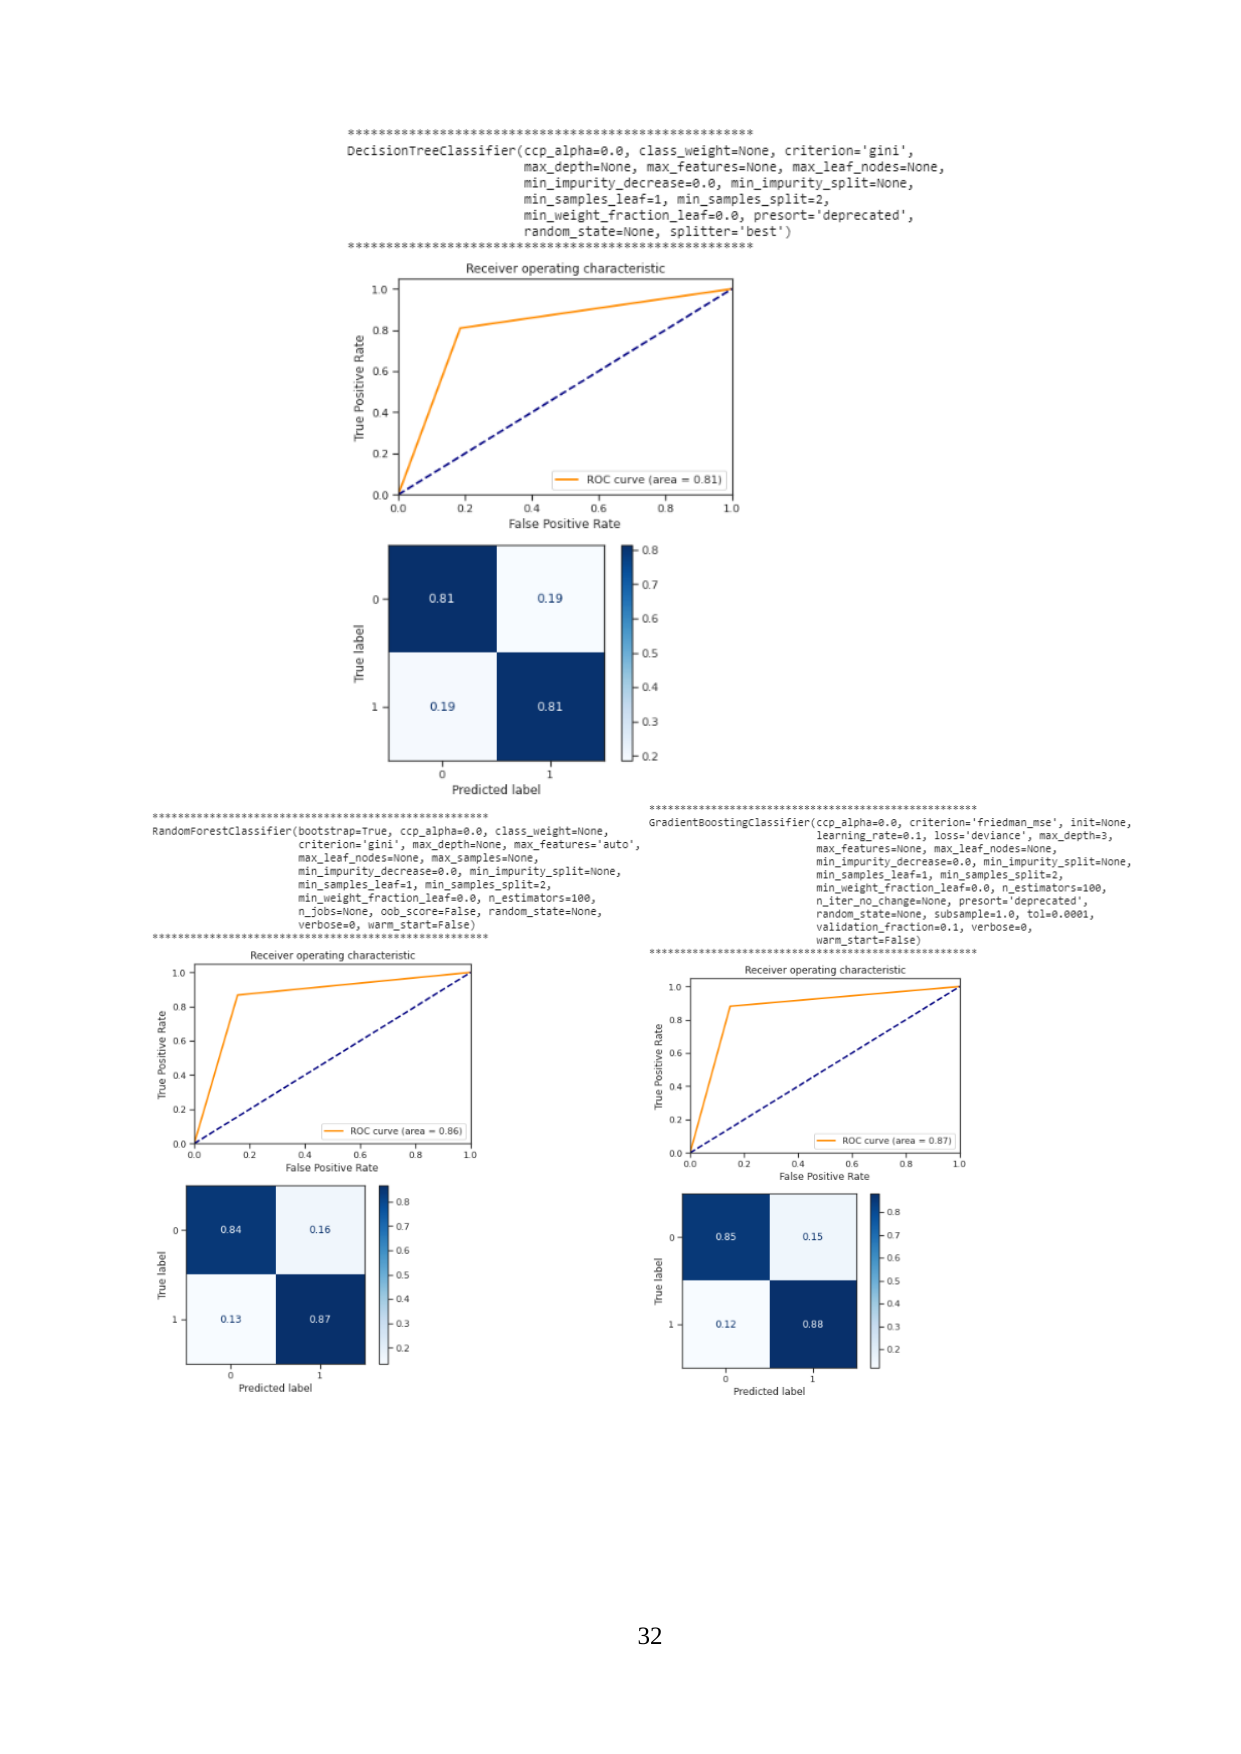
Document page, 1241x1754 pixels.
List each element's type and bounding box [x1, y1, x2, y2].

picture [148, 118, 1151, 1401]
